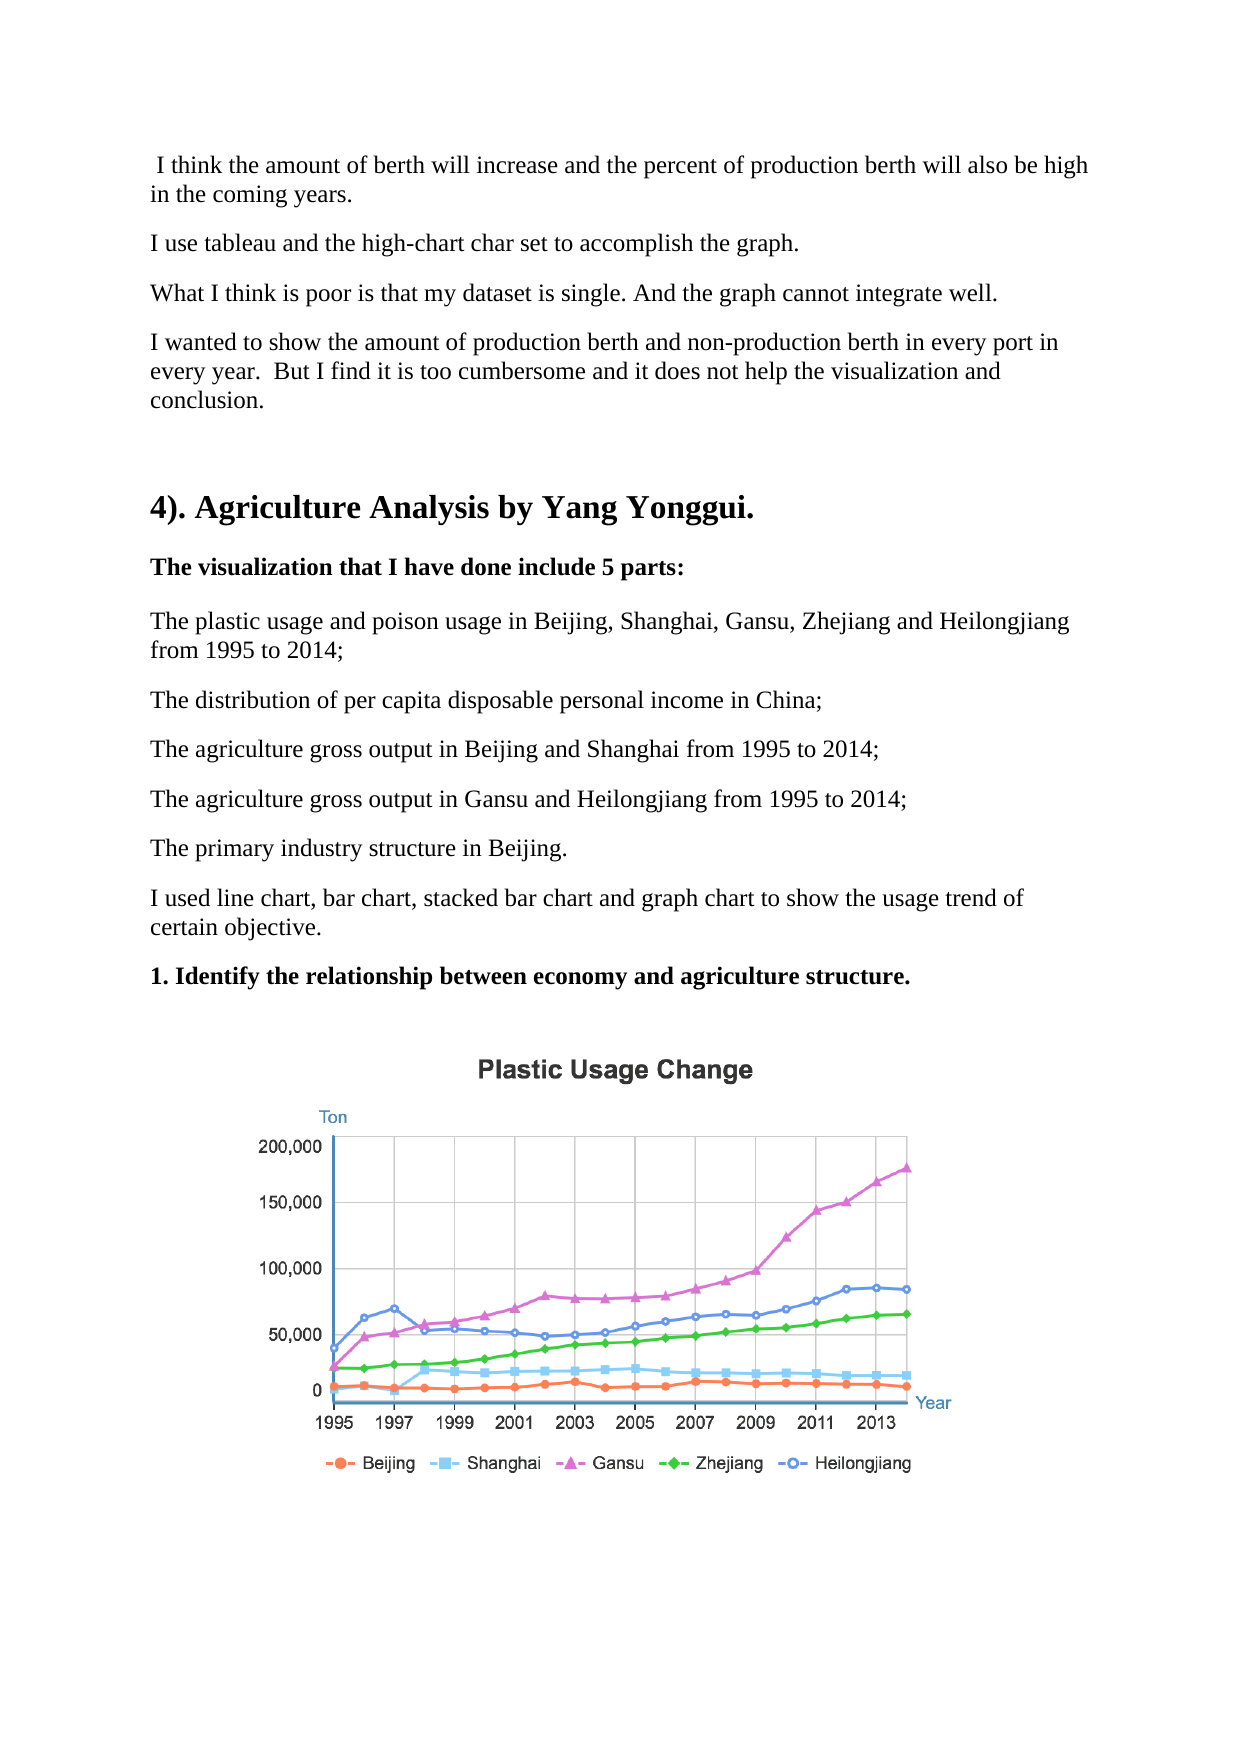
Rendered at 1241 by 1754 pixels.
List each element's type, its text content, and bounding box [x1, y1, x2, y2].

text The agriculture gross output in Beijing and Shanghai from 1995 to 2014; [150, 734, 1090, 763]
text I think the amount of berth will increase and the percent of production berth will also be high in the coming years. [150, 150, 1090, 207]
text I used line chart, bar chart, stacked bar chart and graph chart to show the usage trend of certain objective. [150, 883, 1090, 941]
text I use tableau and the high-chart char set to accomplish the graph. [150, 228, 1090, 257]
text What I think is poor is that my dataset is single. And the graph cannot integrate well. [150, 278, 1090, 307]
text 1. Identify the relationship between economy and agriculture structure. [150, 961, 1090, 990]
text The primary industry structure in Beijing. [150, 833, 1090, 862]
text The visualization that I have done include 5 parts: [150, 552, 1090, 581]
text The plastic usage and poison usage in Beijing, Shanghai, Gansu, Zhejiang and Heilongjiang from 1995 to 2014; [150, 606, 1090, 664]
picture [203, 1015, 1037, 1529]
text 4). Agriculture Analysis by Yang Yonggui. [150, 488, 1090, 526]
text I wanted to show the amount of production berth and non-production berth in every port in every year. But I find it is too cumbersome and it does not help the visualization and conclusion. [150, 327, 1090, 414]
text The distribution of per capita disposable personal income in China; [150, 685, 1090, 713]
text The agriculture gross output in Gansu and Heilongjiang from 1995 to 2014; [150, 784, 1090, 813]
